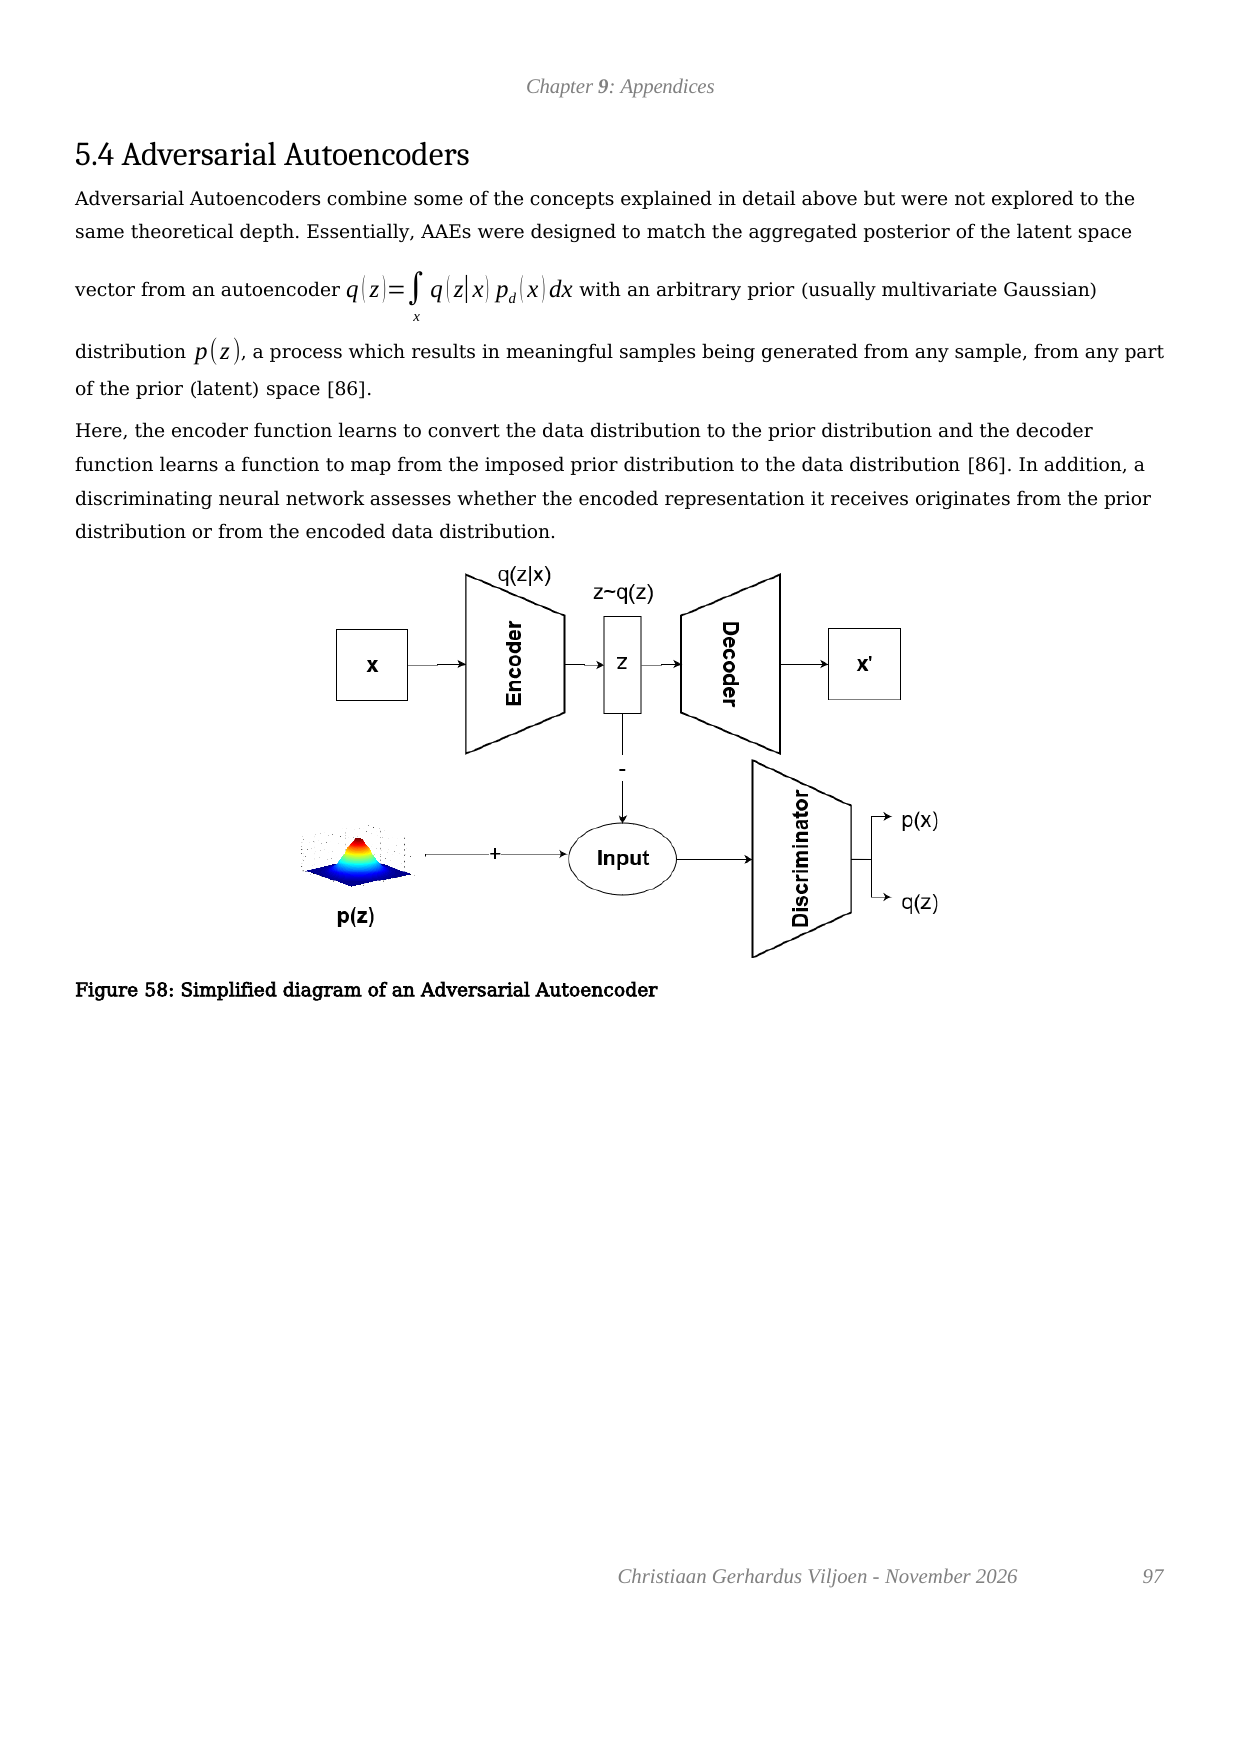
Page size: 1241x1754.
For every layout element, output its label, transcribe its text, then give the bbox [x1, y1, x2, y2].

text Here, the encoder function learns to convert the data distribution to the prior distribution and the decoder function learns a function to map from the imposed prior distribution to the data distribution . In addition, a discriminating neural network assesses whether the encoded representation it receives originates from the prior distribution or from the encoded data distribution. [75, 419, 1165, 543]
subtitle Adversarial Autoencoders [75, 135, 1165, 174]
picture [286, 562, 954, 958]
text Adversarial Autoencoders combine some of the concepts explained in detail above but were not explored to the same theoretical depth. Essentially, AAEs were designed to match the aggregated posterior of the latent space vector from an autoencoder with an arbitrary prior (usually multivariate Gaussian) distribution , a process which results in meaningful samples being generated from any sample, from any part of the prior (latent) space . [75, 186, 1165, 399]
text Figure 58: Simplified diagram of an Adversarial Autoencoder [75, 978, 1165, 1000]
